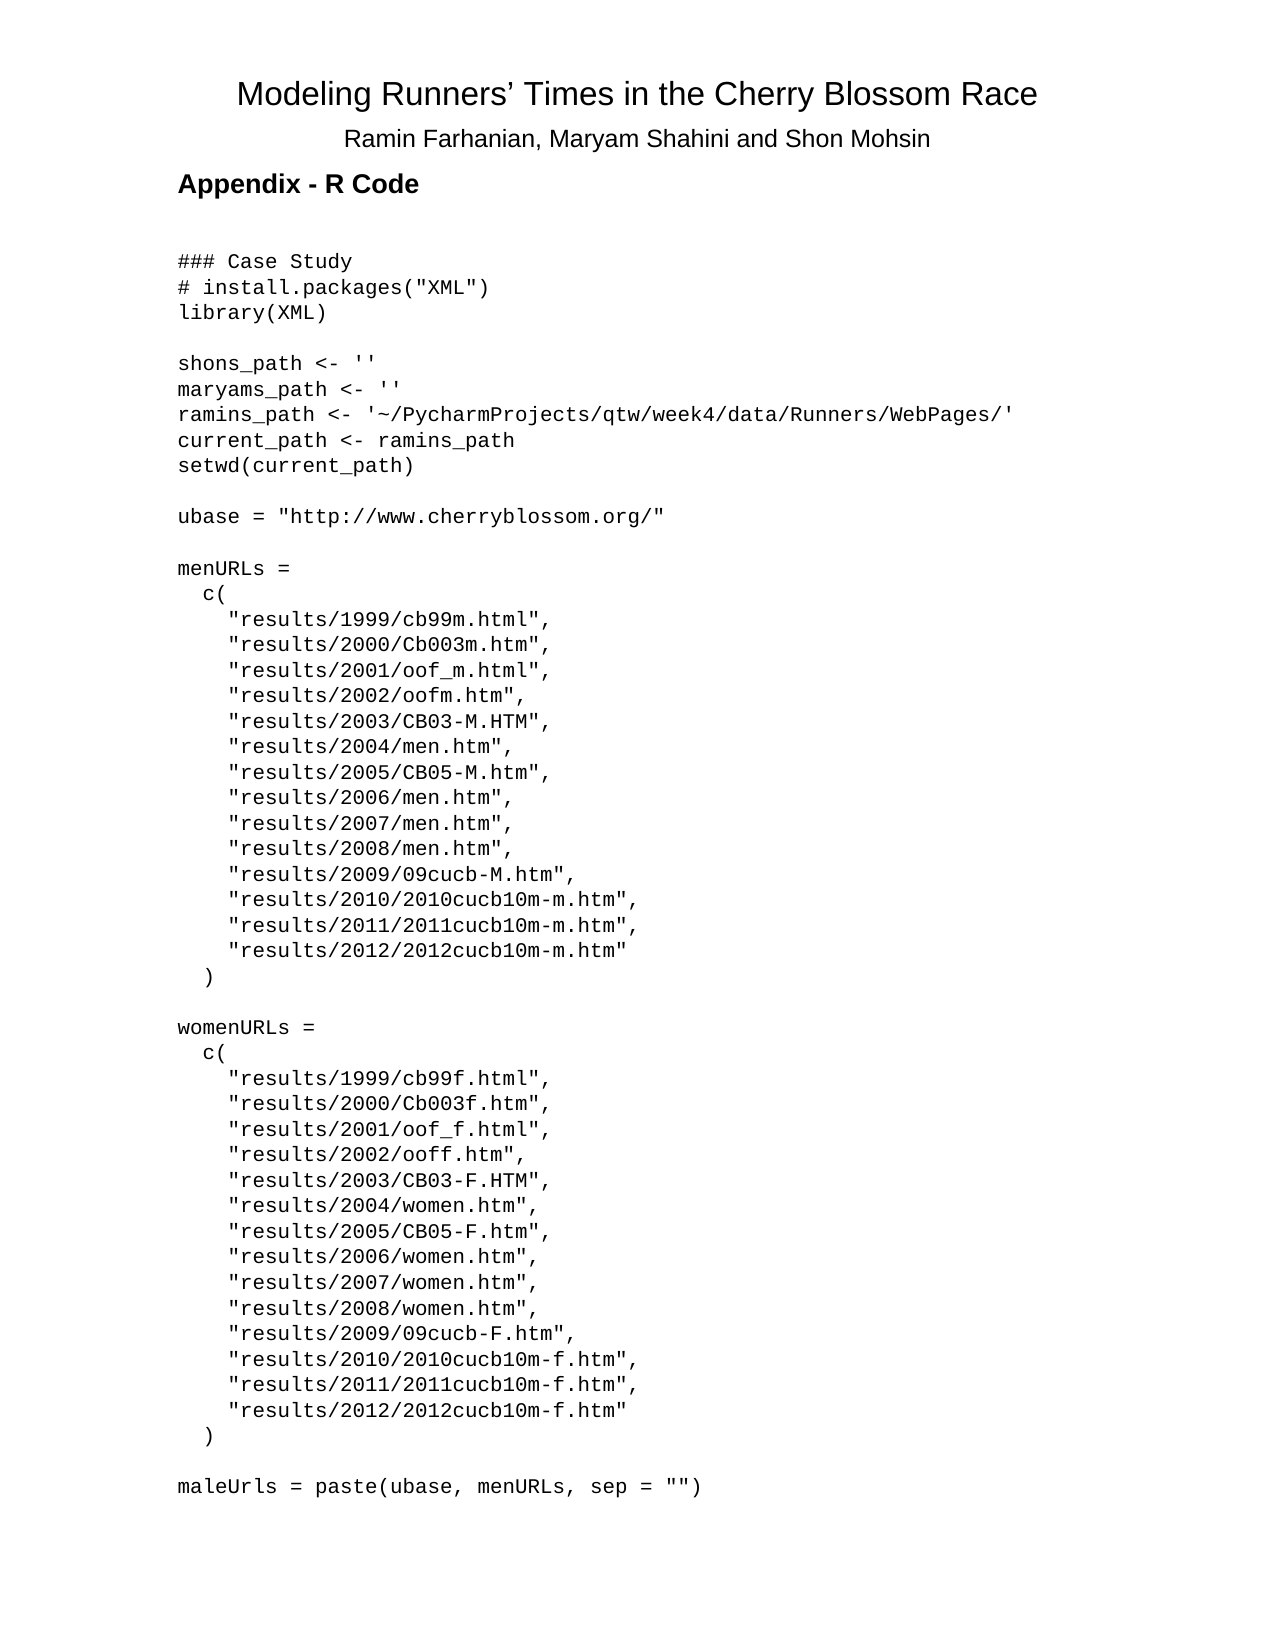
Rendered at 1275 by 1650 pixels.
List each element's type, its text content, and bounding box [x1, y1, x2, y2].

text "results/2008/men.htm", [177, 838, 1098, 862]
text "results/2002/ooff.htm", [177, 1144, 1098, 1168]
text "results/2005/CB05-F.htm", [177, 1221, 1098, 1245]
text "results/2000/Cb003f.htm", [177, 1093, 1098, 1117]
text maryams_path <- '' [177, 379, 1098, 402]
text maleUrls = paste(ubase, menURLs, sep = "") [177, 1476, 1098, 1500]
text "results/2002/oofm.htm", [177, 685, 1098, 709]
text "results/2004/women.htm", [177, 1196, 1098, 1219]
text "results/1999/cb99f.html", [177, 1068, 1098, 1092]
text "results/2012/2012cucb10m-m.htm" [177, 940, 1098, 964]
text "results/2003/CB03-M.HTM", [177, 711, 1098, 734]
text ) [177, 1425, 1098, 1449]
text "results/2009/09cucb-M.htm", [177, 864, 1098, 887]
text "results/2011/2011cucb10m-m.htm", [177, 915, 1098, 938]
text library(XML) [177, 302, 1098, 326]
text "results/2009/09cucb-F.htm", [177, 1323, 1098, 1347]
text "results/2007/women.htm", [177, 1272, 1098, 1296]
text # install.packages("XML") [177, 277, 1098, 300]
text "results/2011/2011cucb10m-f.htm", [177, 1374, 1098, 1398]
text c( [177, 1042, 1098, 1066]
text "results/2001/oof_m.html", [177, 659, 1098, 683]
text setwd(current_path) [177, 455, 1098, 479]
text ### Case Study [177, 251, 1098, 275]
text "results/2010/2010cucb10m-f.htm", [177, 1349, 1098, 1372]
text "results/2010/2010cucb10m-m.htm", [177, 889, 1098, 913]
text shons_path <- '' [177, 353, 1098, 377]
text "results/2005/CB05-M.htm", [177, 762, 1098, 785]
text "results/2008/women.htm", [177, 1298, 1098, 1321]
text "results/2001/oof_f.html", [177, 1119, 1098, 1143]
text "results/2003/CB03-F.HTM", [177, 1170, 1098, 1194]
text "results/2012/2012cucb10m-f.htm" [177, 1400, 1098, 1423]
text menURLs = [177, 557, 1098, 581]
text "results/2007/men.htm", [177, 813, 1098, 836]
text ) [177, 966, 1098, 989]
text "results/2000/Cb003m.htm", [177, 634, 1098, 658]
text current_path <- ramins_path [177, 430, 1098, 453]
text ubase = "http://www.cherryblossom.org/" [177, 506, 1098, 530]
subtitle Appendix - R Code [177, 168, 1098, 200]
text "results/2004/men.htm", [177, 736, 1098, 760]
text c( [177, 583, 1098, 607]
text "results/2006/men.htm", [177, 787, 1098, 811]
text ramins_path <- '~/PycharmProjects/qtw/week4/data/Runners/WebPages/' [177, 404, 1098, 428]
text "results/2006/women.htm", [177, 1247, 1098, 1270]
text womenURLs = [177, 1017, 1098, 1041]
text "results/1999/cb99m.html", [177, 608, 1098, 632]
